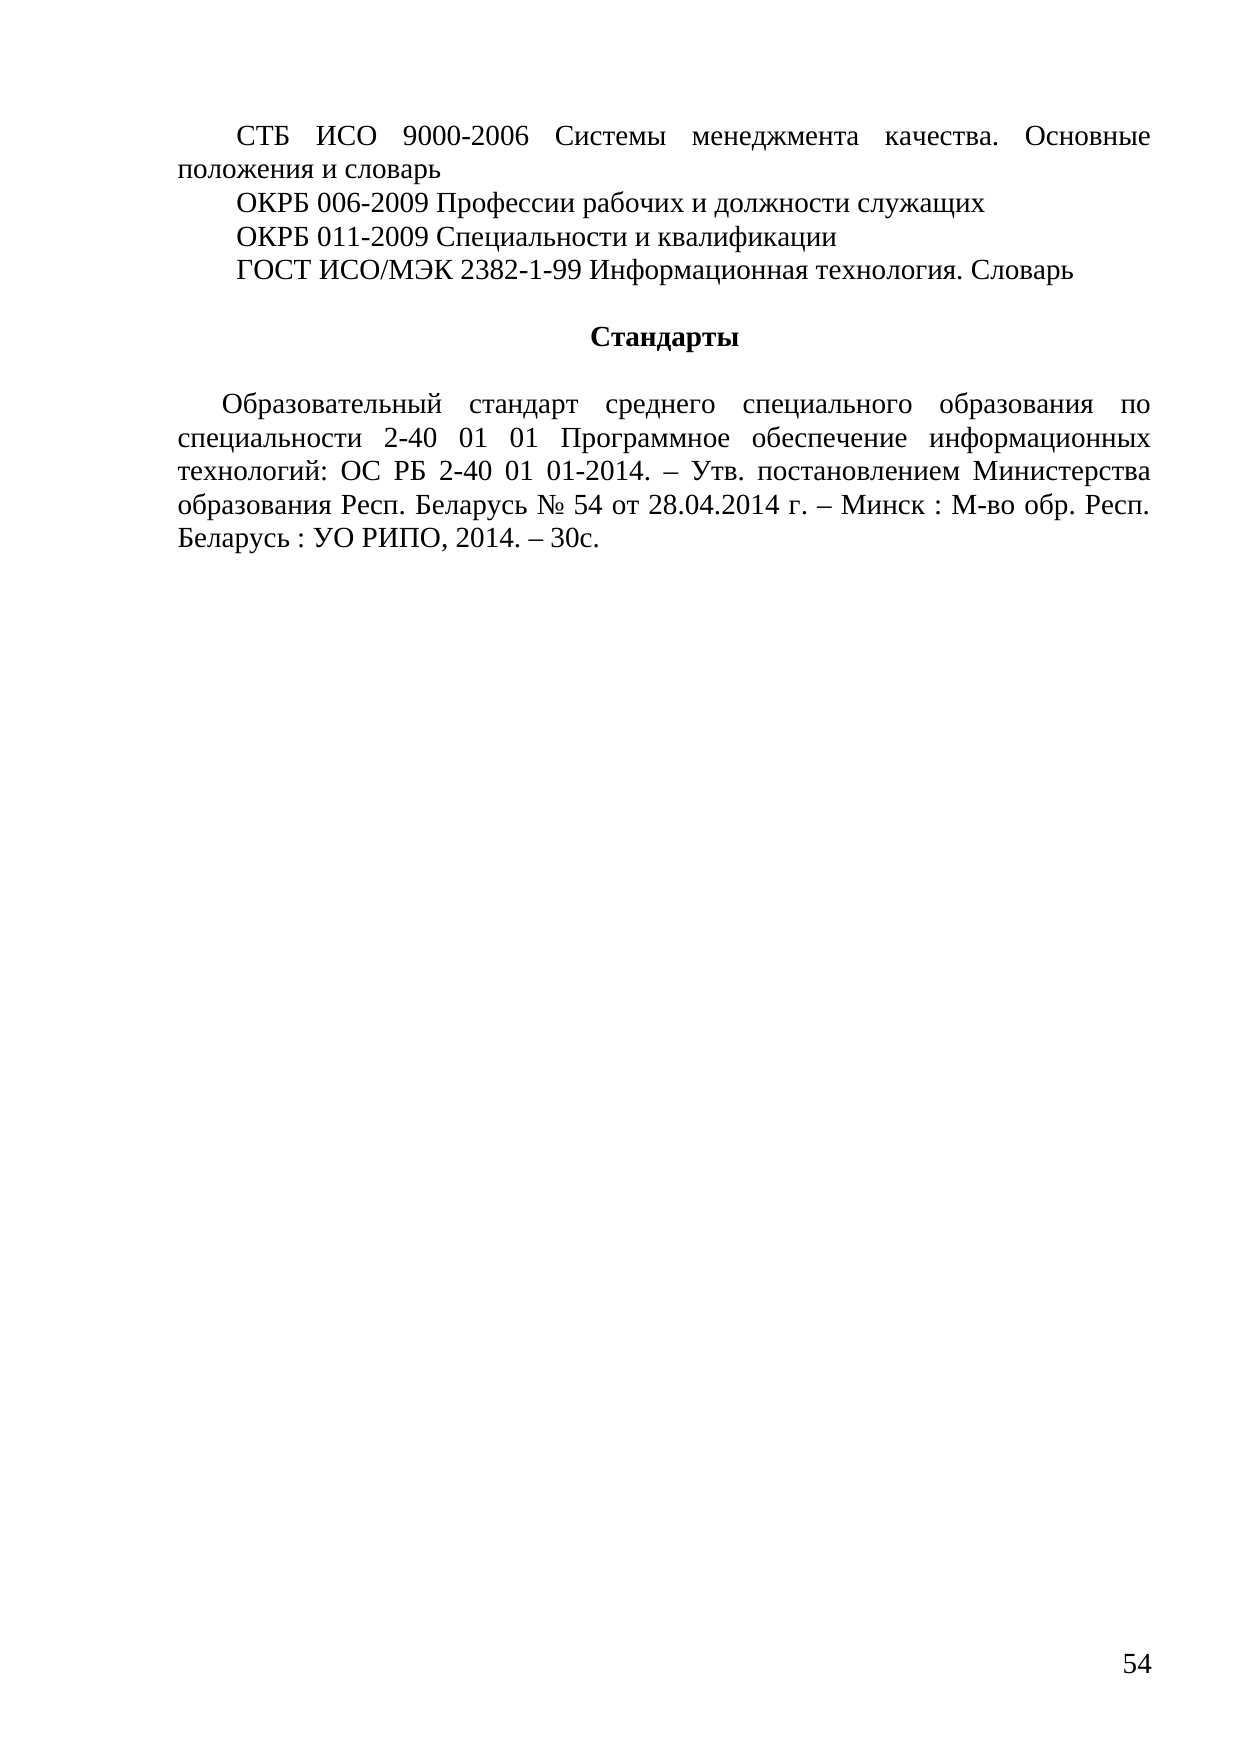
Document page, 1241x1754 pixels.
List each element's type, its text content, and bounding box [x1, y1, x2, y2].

text ОКРБ 006-2009 Профессии рабочих и должности служащих [177, 185, 1152, 219]
text СТБ ИСО 9000-2006 Системы менеджмента качества. Основные положения и словарь [177, 118, 1152, 185]
text ГОСТ ИСО/МЭК 2382-1-99 Информационная технология. Словарь [177, 252, 1152, 286]
text ОКРБ 011-2009 Специальности и квалификации [177, 219, 1152, 252]
text Стандарты [177, 319, 1152, 353]
text Образовательный стандарт среднего специального образования по специальности 2-40 01 01 Программное обеспечение информационных технологий: ОС РБ 2-40 01 01-2014. – Утв. постановлением Министерства образования Респ. Беларусь № 54 от 28.04.2014 г. – Минск : М-во обр. Респ. Беларусь : УО РИПО, 2014. – 30с. [177, 386, 1152, 554]
